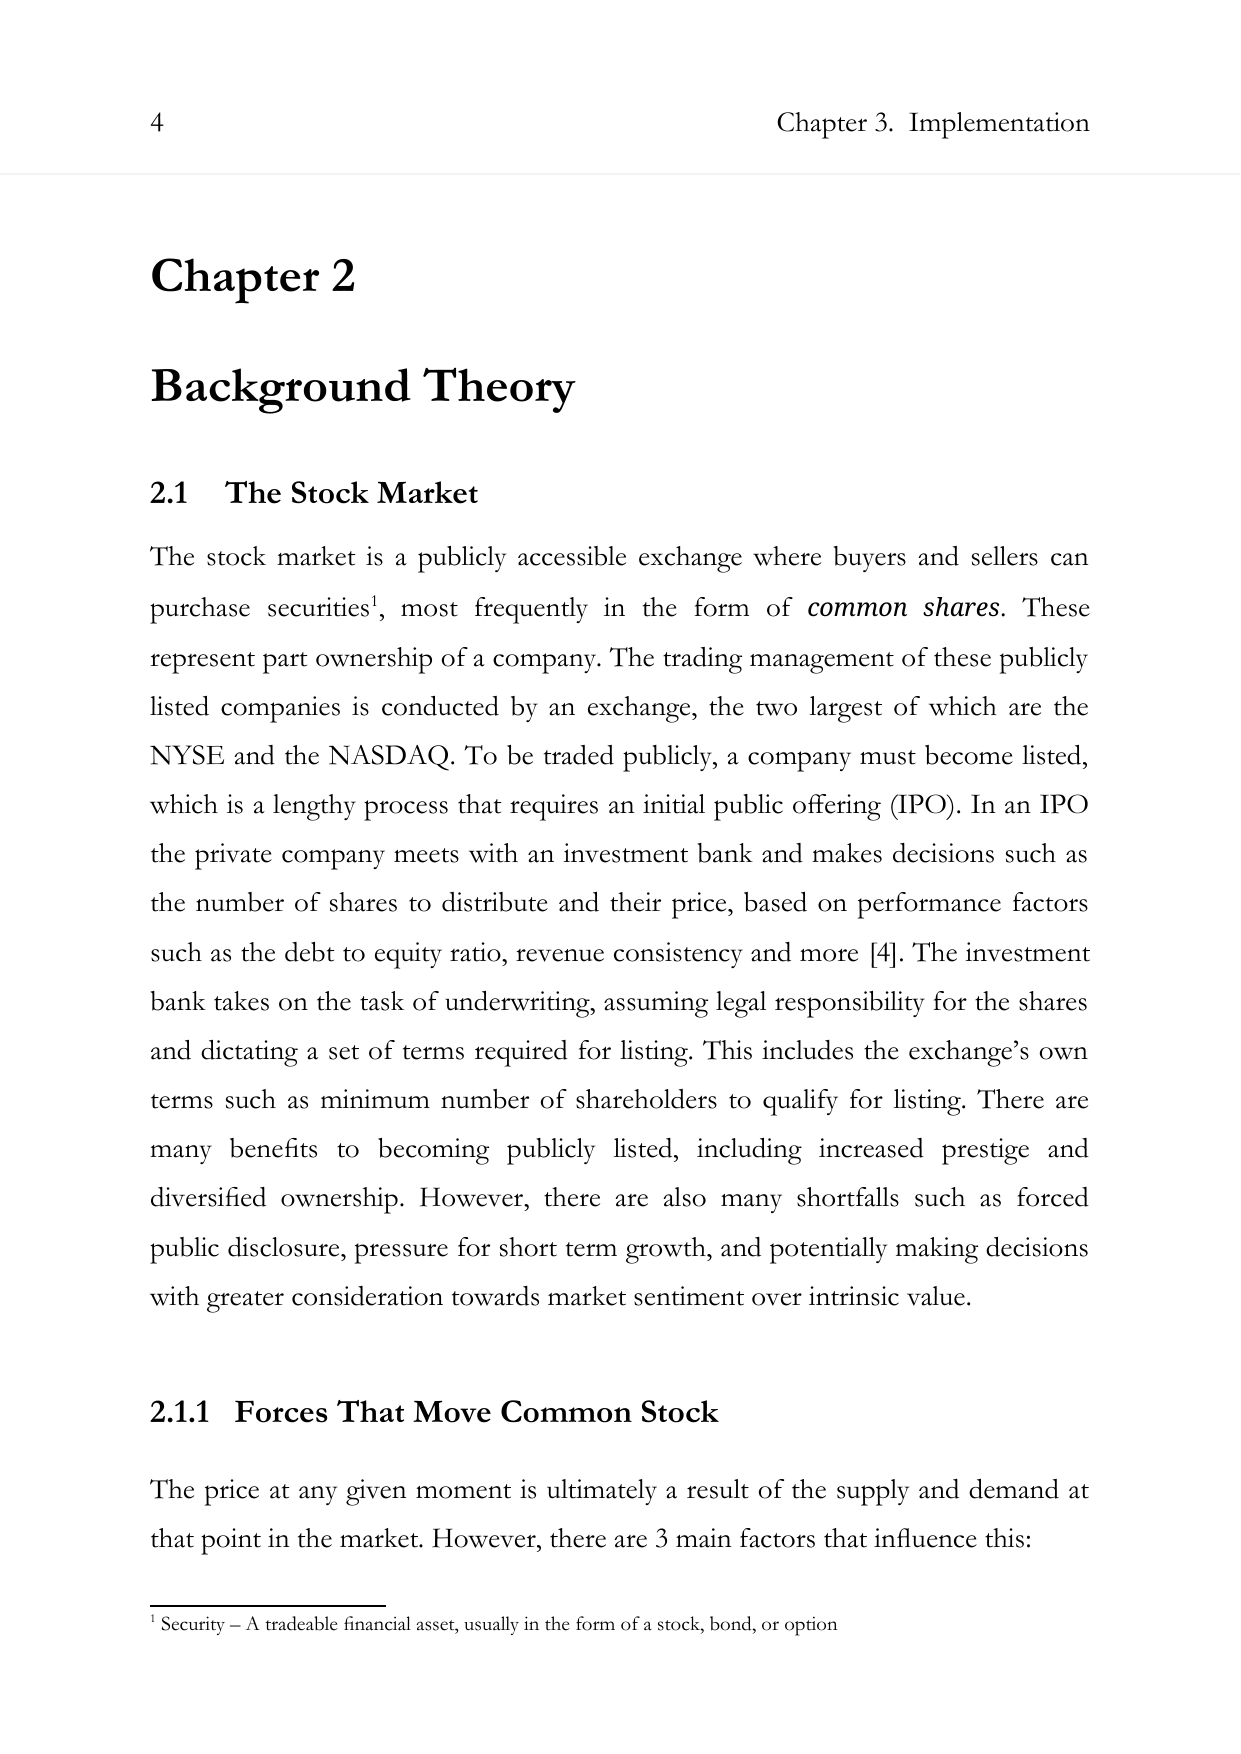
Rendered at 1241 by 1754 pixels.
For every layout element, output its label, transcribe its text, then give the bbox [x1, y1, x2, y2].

subtitle Background Theory [150, 358, 1090, 414]
text The price at any given moment is ultimately a result of the supply and demand at that point in the market. However, there are 3 main factors that influence this: [150, 1473, 1090, 1555]
text The stock market is a publicly accessible exchange where buyers and sellers can purchase securities, most frequently in the form of common shares. These represent part ownership of a company. The trading management of these publicly listed companies is conducted by an exchange, the two largest of which are the NYSE and the NASDAQ. To be traded publicly, a company must become listed, which is a lengthy process that requires an initial public offering (IPO). In an IPO the private company meets with an investment bank and makes decisions such as the number of shares to distribute and their price, based on performance factors such as the debt to equity ratio, revenue consistency and more [4]. The investment bank takes on the task of underwriting, assuming legal responsibility for the shares and dictating a set of terms required for listing. This includes the exchange’s own terms such as minimum number of shareholders to qualify for listing. There are many benefits to becoming publicly listed, including increased prestige and diversified ownership. However, there are also many shortfalls such as forced public disclosure, pressure for short term growth, and potentially making decisions with greater consideration towards market sentiment over intrinsic value. [150, 540, 1090, 1313]
subtitle Chapter 2 [150, 248, 1090, 305]
subtitle 2.1 The Stock Market [150, 474, 1090, 512]
subtitle 2.1.1 Forces That Move Common Stock [150, 1393, 1090, 1431]
